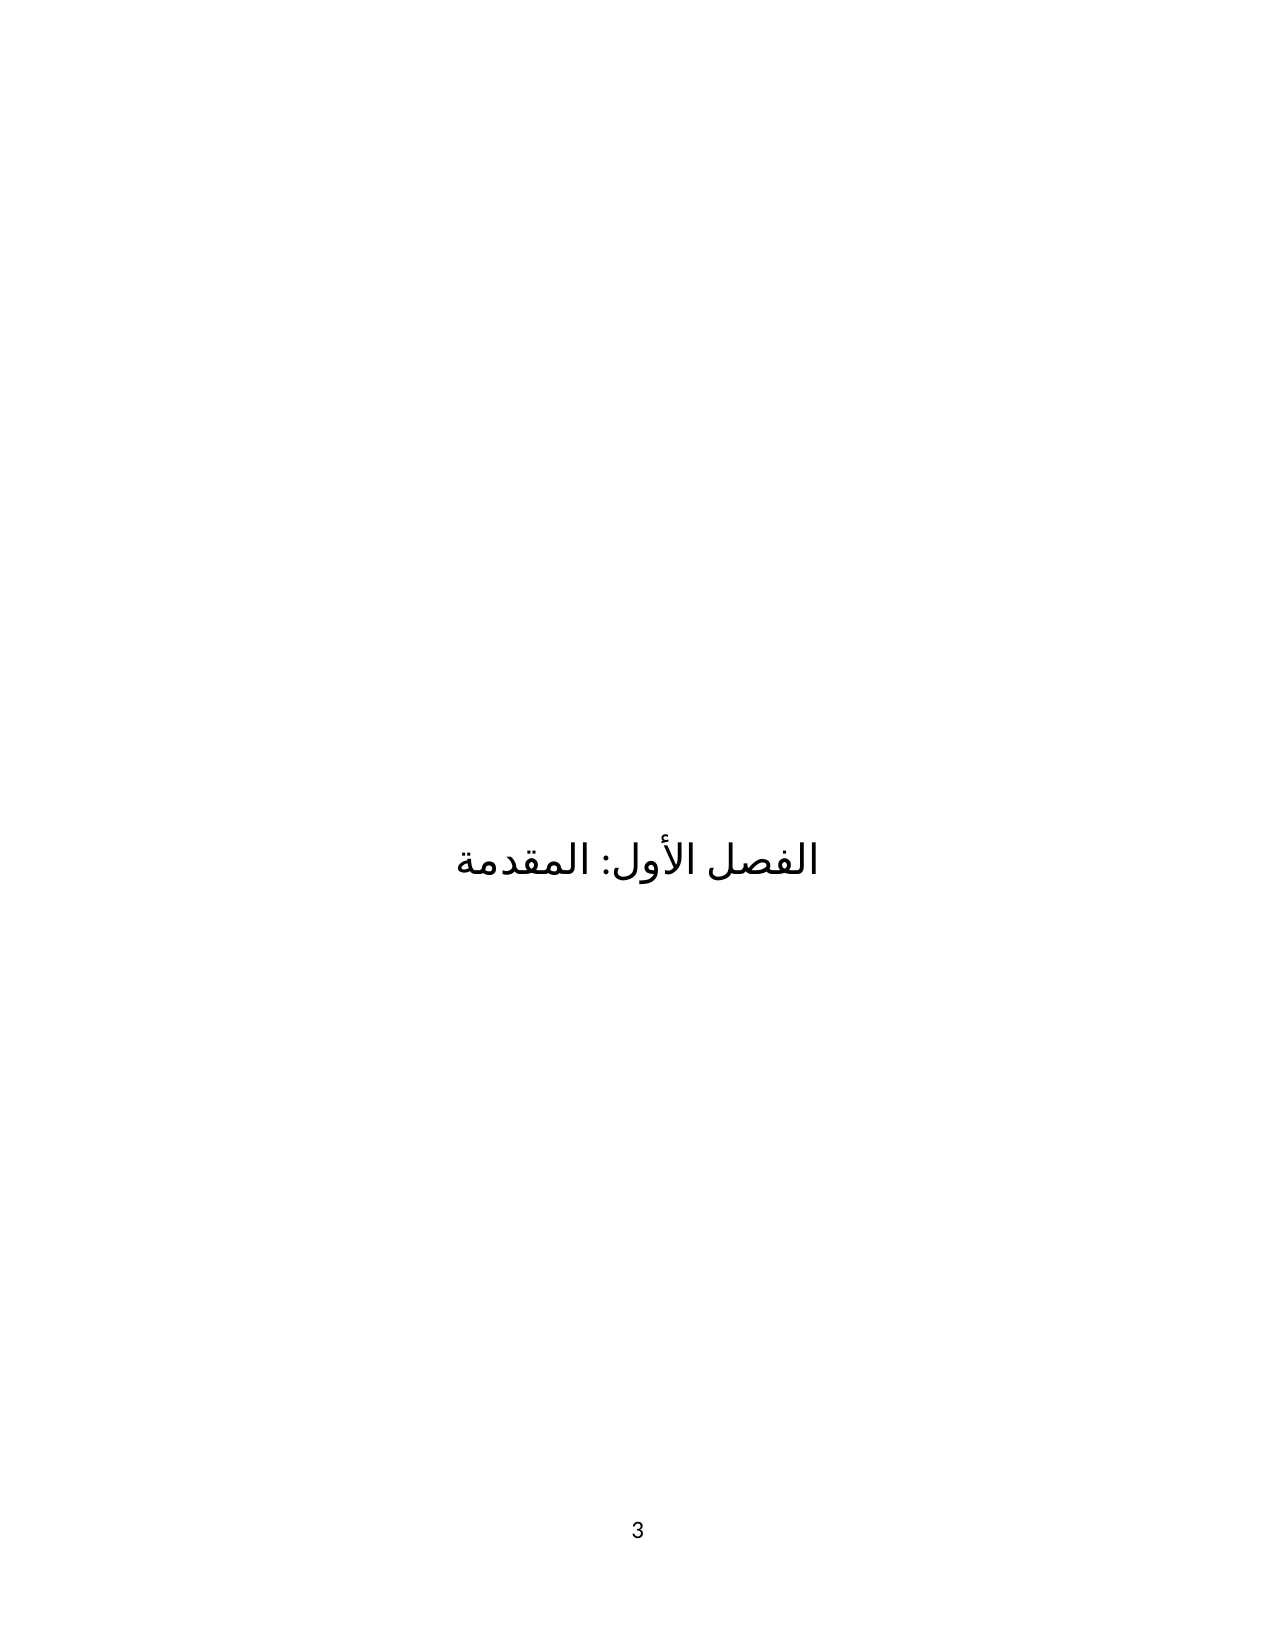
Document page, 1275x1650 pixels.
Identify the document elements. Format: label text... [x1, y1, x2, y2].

subtitle الفصل الأول: المقدمة [150, 834, 1125, 885]
